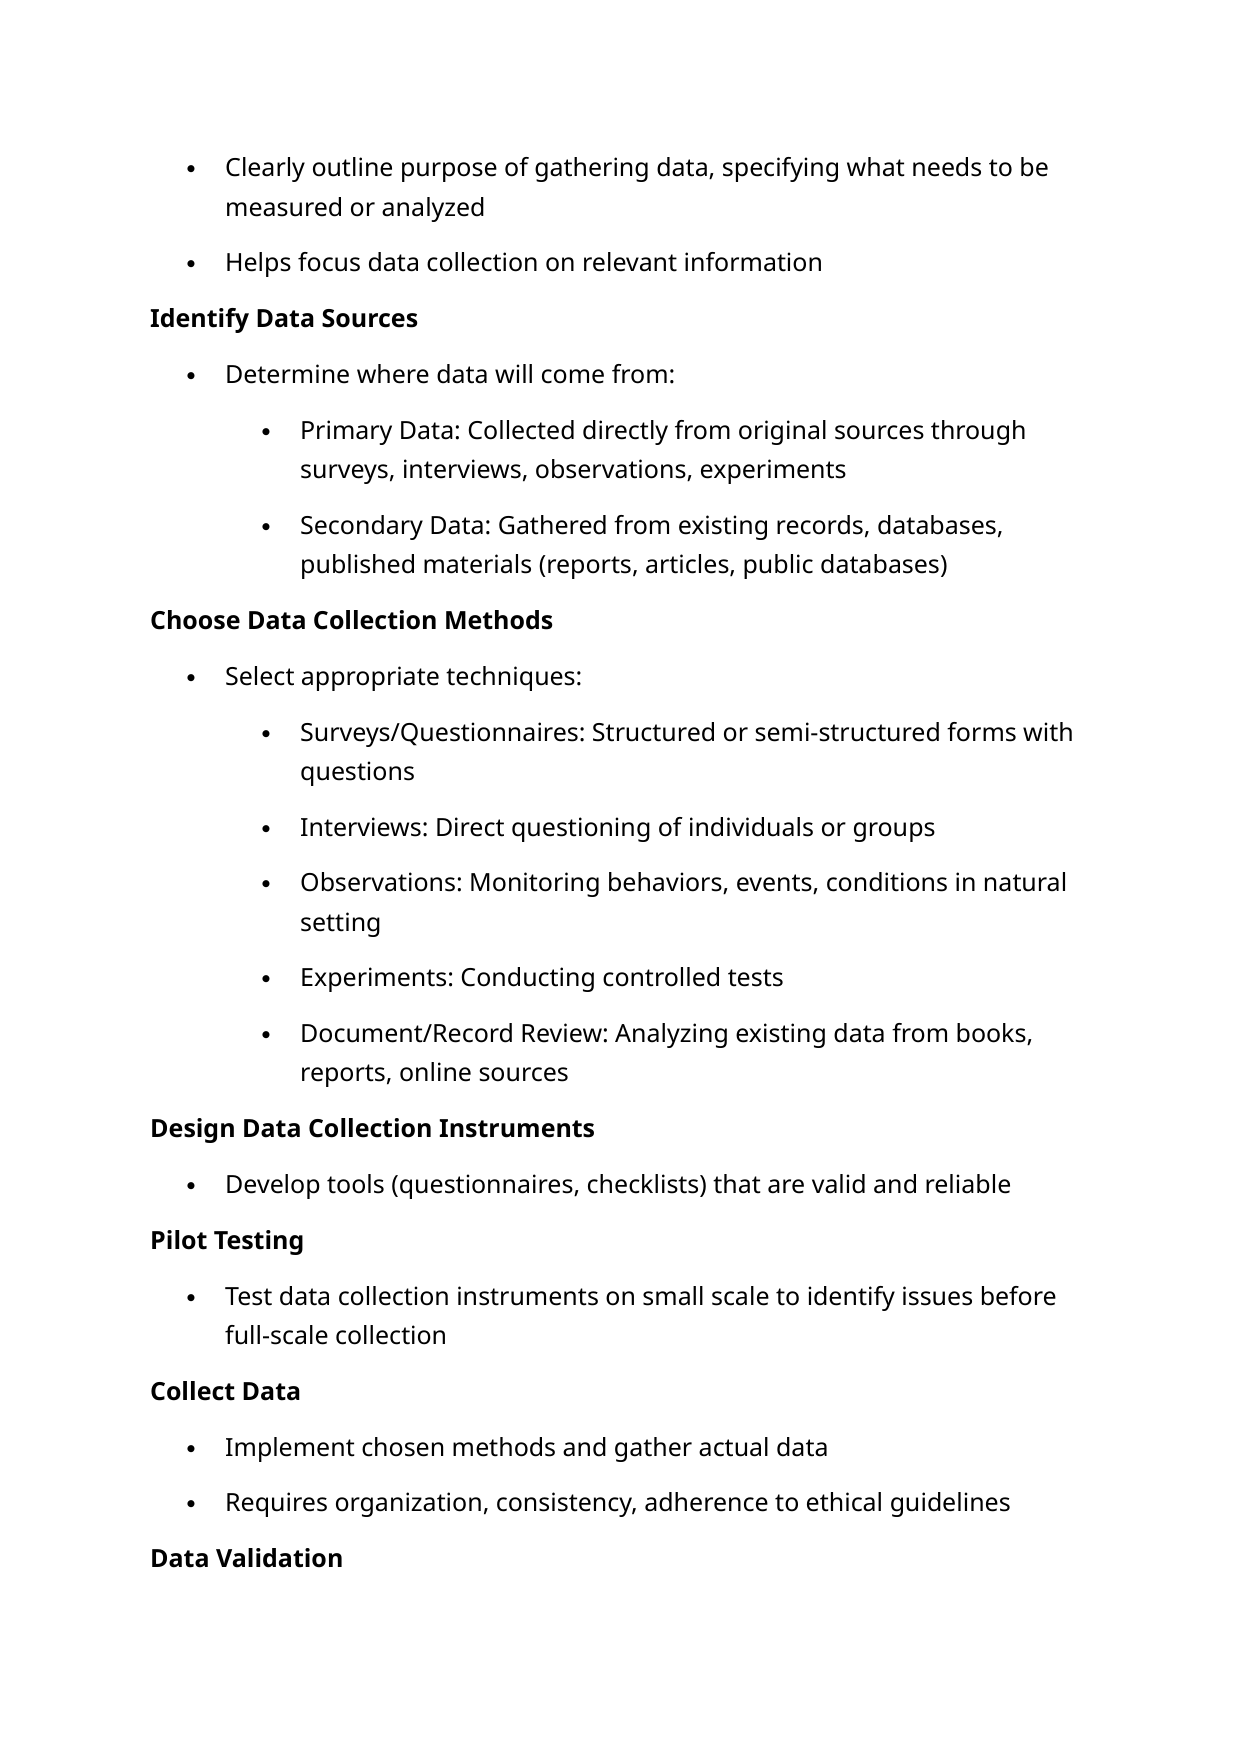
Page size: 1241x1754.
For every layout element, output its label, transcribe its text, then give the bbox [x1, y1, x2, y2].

text Collect Data [150, 1373, 1090, 1407]
list Develop tools (questionnaires, checklists) that are valid and reliable [187, 1167, 1090, 1201]
list Implement chosen methods and gather actual data [187, 1429, 1090, 1463]
list Surveys/Questionnaires: Structured or semi-structured forms with questions [262, 714, 1090, 787]
list Interviews: Direct questioning of individuals or groups [262, 809, 1090, 843]
list Observations: Monitoring behaviors, events, conditions in natural setting [262, 865, 1090, 938]
text Data Validation [150, 1541, 1090, 1575]
text Identify Data Sources [150, 301, 1090, 335]
list Primary Data: Collected directly from original sources through surveys, interviews, observations, experiments [262, 412, 1090, 486]
list Requires organization, consistency, adherence to ethical guidelines [187, 1485, 1090, 1519]
list Clearly outline purpose of gathering data, specifying what needs to be measured or analyzed [187, 150, 1090, 223]
list Experiments: Conducting controlled tests [262, 960, 1090, 994]
text Pilot Testing [150, 1222, 1090, 1257]
list Secondary Data: Gathered from existing records, databases, published materials (reports, articles, public databases) [262, 507, 1090, 581]
list Test data collection instruments on small scale to identify issues before full-scale collection [187, 1278, 1090, 1352]
text Design Data Collection Instruments [150, 1111, 1090, 1145]
list Helps focus data collection on relevant information [187, 245, 1090, 279]
list Select appropriate techniques: [187, 658, 1090, 692]
list Determine where data will come from: [187, 357, 1090, 391]
list Document/Record Review: Analyzing existing data from books, reports, online sources [262, 1016, 1090, 1089]
text Choose Data Collection Methods [150, 602, 1090, 637]
